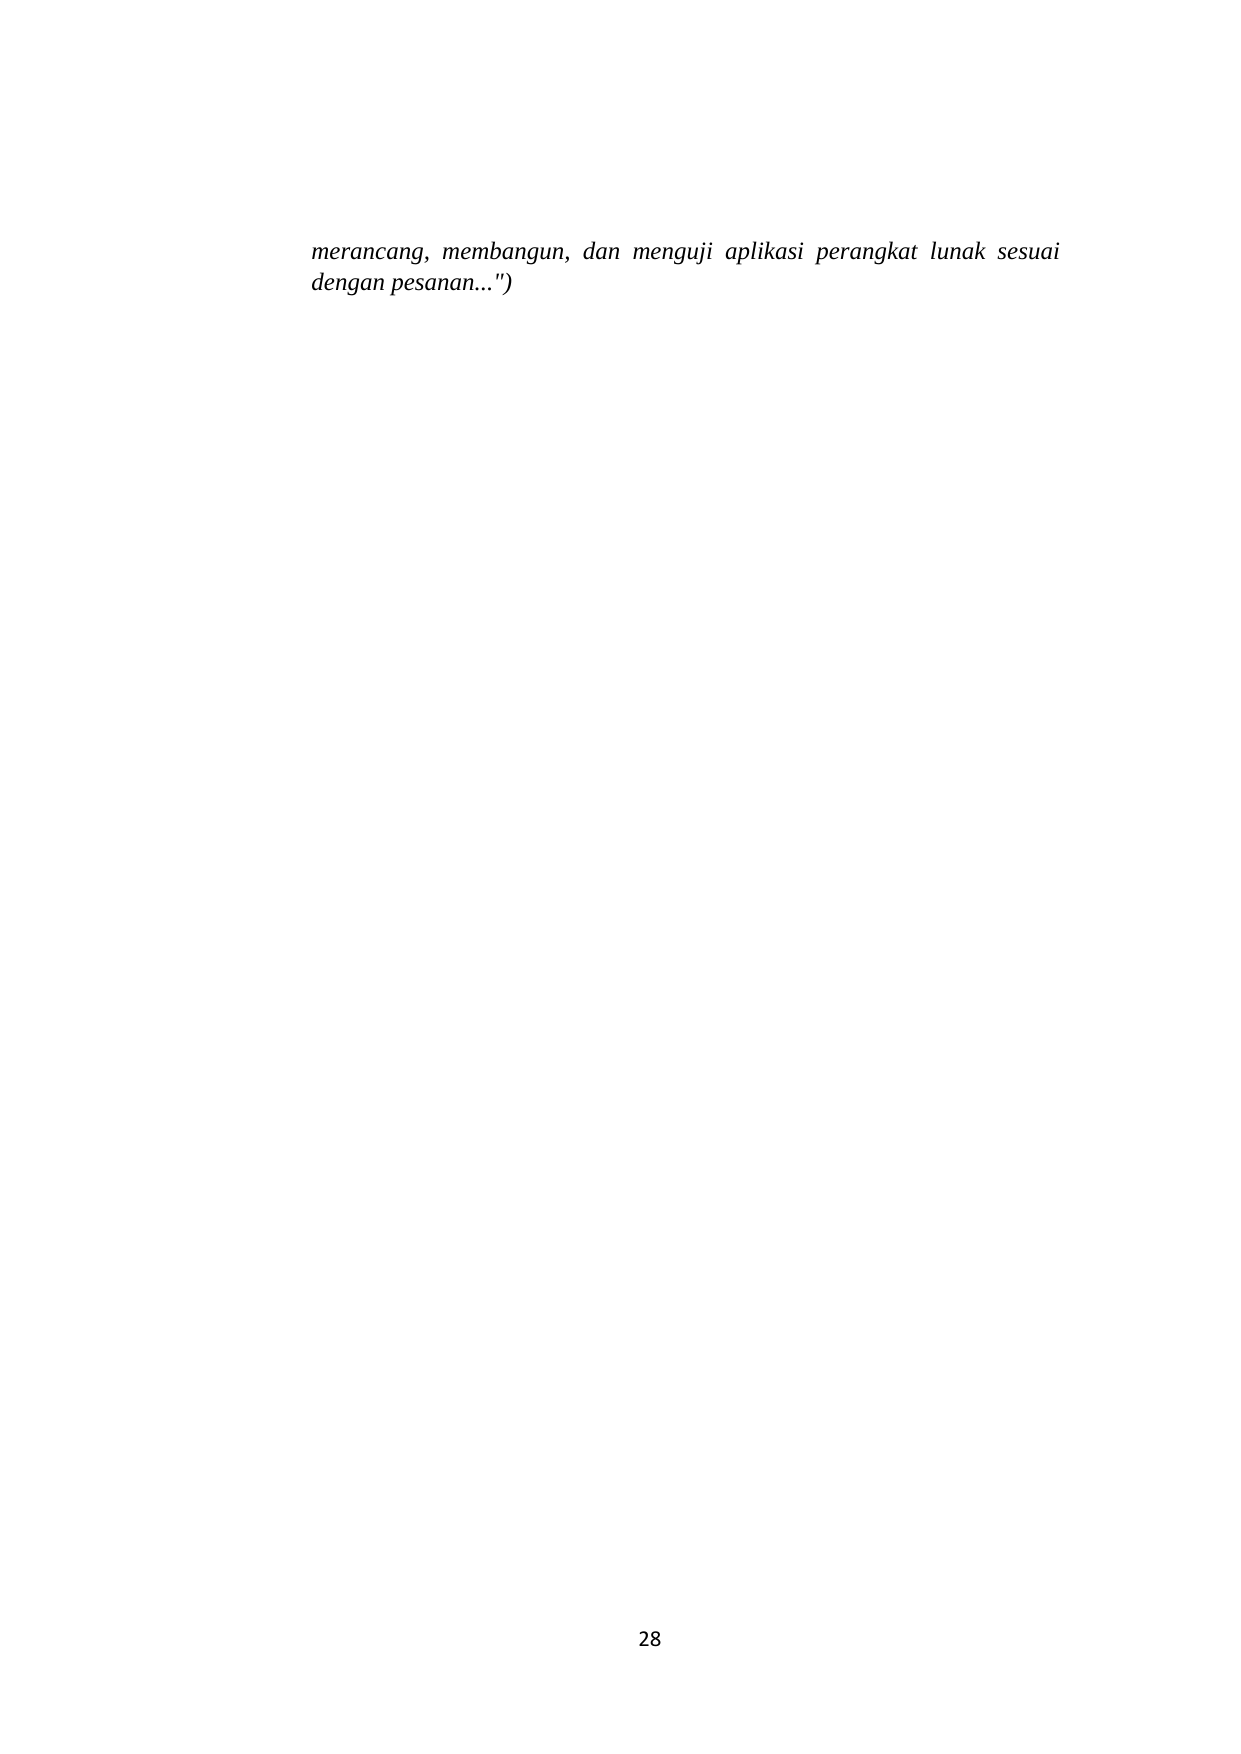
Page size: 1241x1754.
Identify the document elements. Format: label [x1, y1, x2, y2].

text [311, 236, 1063, 296]
